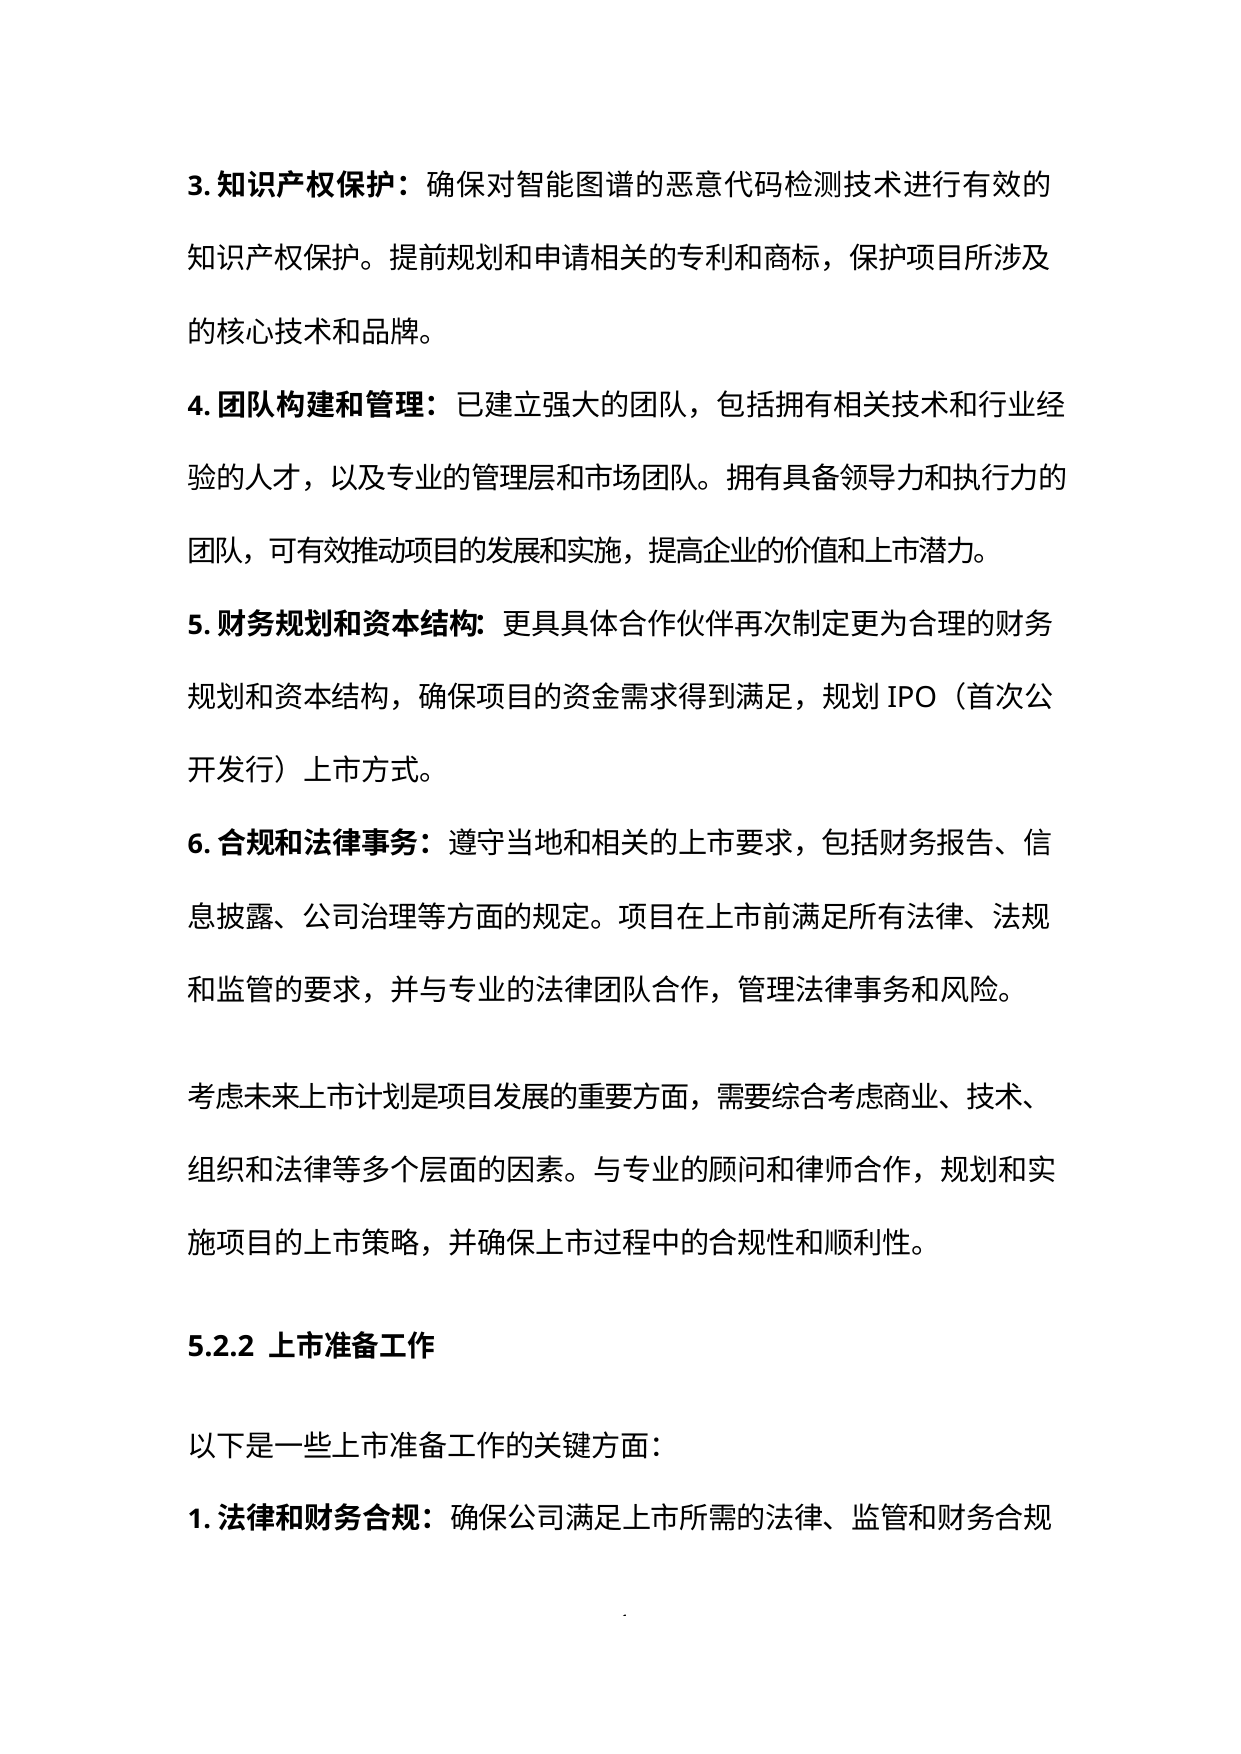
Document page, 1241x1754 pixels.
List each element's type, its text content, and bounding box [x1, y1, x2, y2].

list 知识产权保护：确保对智能图谱的恶意代码检测技术进行有效的知识产权保护。提前规划和申请相关的专利和商标，保护项目所涉及的核心技术和品牌。 [187, 162, 1053, 350]
text 以下是一些上市准备工作的关键方面： [187, 1423, 1176, 1465]
list 财务规划和资本结构：更具具体合作伙伴再次制定更为合理的财务规划和资本结构，确保项目的资金需求得到满足，规划 IPO（首次公开发行）上市方式。 [187, 601, 1053, 789]
subtitle 上市准备工作 [187, 1322, 1176, 1364]
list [187, 1494, 1053, 1537]
list 团队构建和管理：已建立强大的团队，包括拥有相关技术和行业经验的人才，以及专业的管理层和市场团队。拥有具备领导力和执行力的团队，可有效推动项目的发展和实施，提高企业的价值和上市潜力。 [187, 381, 1067, 570]
list 合规和法律事务：遵守当地和相关的上市要求，包括财务报告、信息披露、公司治理等方面的规定。项目在上市前满足所有法律、法规和监管的要求，并与专业的法律团队合作，管理法律事务和风险。 [187, 820, 1053, 1009]
text 考虑未来上市计划是项目发展的重要方面，需要综合考虑商业、技术、组织和法律等多个层面的因素。与专业的顾问和律师合作，规划和实施项目的上市策略，并确保上市过程中的合规性和顺利性。 [187, 1074, 1067, 1262]
